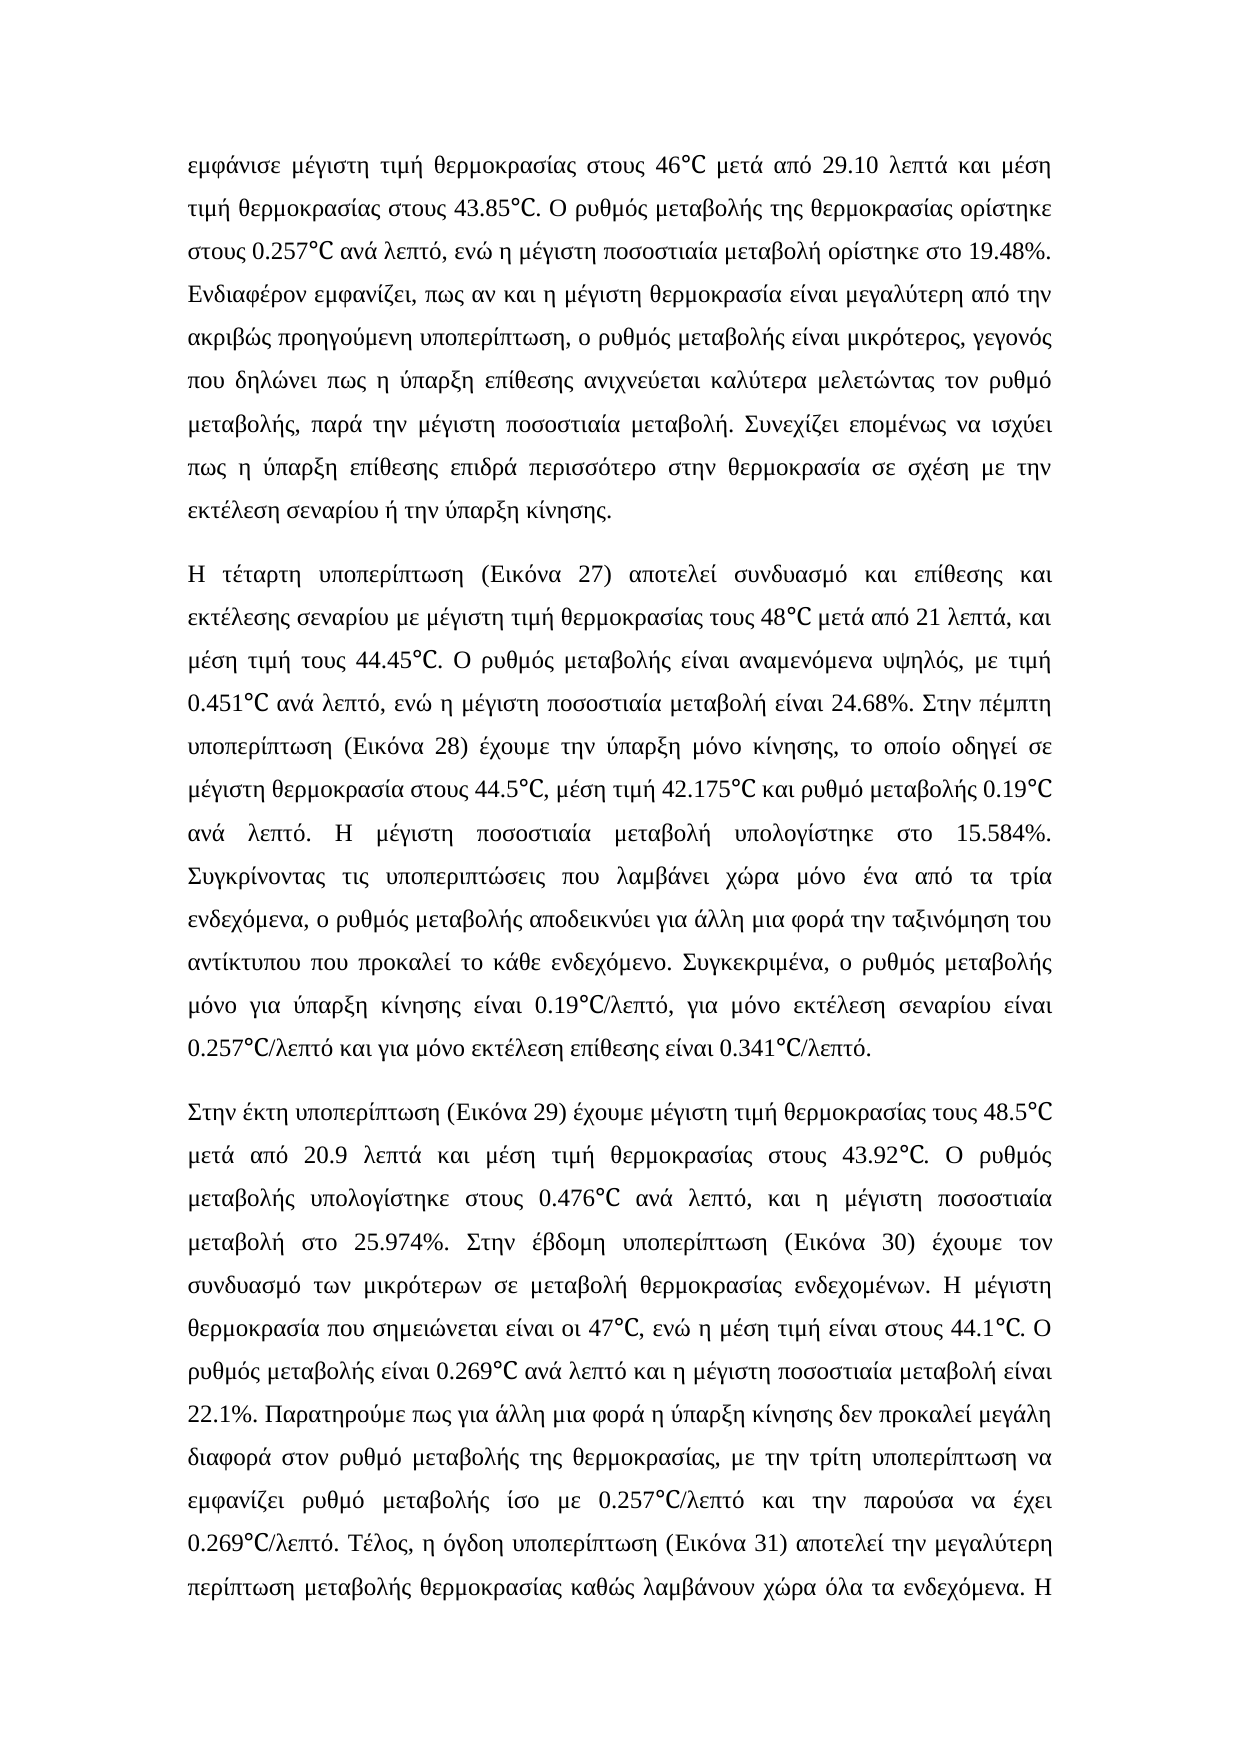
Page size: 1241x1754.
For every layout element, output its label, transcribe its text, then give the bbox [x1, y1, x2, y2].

text Η τέταρτη υποπερίπτωση (Εικόνα 27) αποτελεί συνδυασμό και επίθεσης και εκτέλεσης σεναρίου με μέγιστη τιμή θερμοκρασίας τους 48℃ μετά από 21 λεπτά, και μέση τιμή τους 44.45℃. Ο ρυθμός μεταβολής είναι αναμενόμενα υψηλός, με τιμή 0.451℃ ανά λεπτό, ενώ η μέγιστη ποσοστιαία μεταβολή είναι 24.68%. Στην πέμπτη υποπερίπτωση (Εικόνα 28) έχουμε την ύπαρξη μόνο κίνησης, το οποίο οδηγεί σε μέγιστη θερμοκρασία στους 44.5℃, μέση τιμή 42.175℃ και ρυθμό μεταβολής 0.19℃ ανά λεπτό. Η μέγιστη ποσοστιαία μεταβολή υπολογίστηκε στο 15.584%. Συγκρίνοντας τις υποπεριπτώσεις που λαμβάνει χώρα μόνο ένα από τα τρία ενδεχόμενα, ο ρυθμός μεταβολής αποδεικνύει για άλλη μια φορά την ταξινόμηση του αντίκτυπου που προκαλεί το κάθε ενδεχόμενο. Συγκεκριμένα, ο ρυθμός μεταβολής μόνο για ύπαρξη κίνησης είναι 0.19℃/λεπτό, για μόνο εκτέλεση σεναρίου είναι 0.257℃/λεπτό και για μόνο εκτέλεση επίθεσης είναι 0.341℃/λεπτό. [187, 559, 1053, 1062]
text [187, 1097, 1053, 1600]
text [187, 150, 1053, 524]
